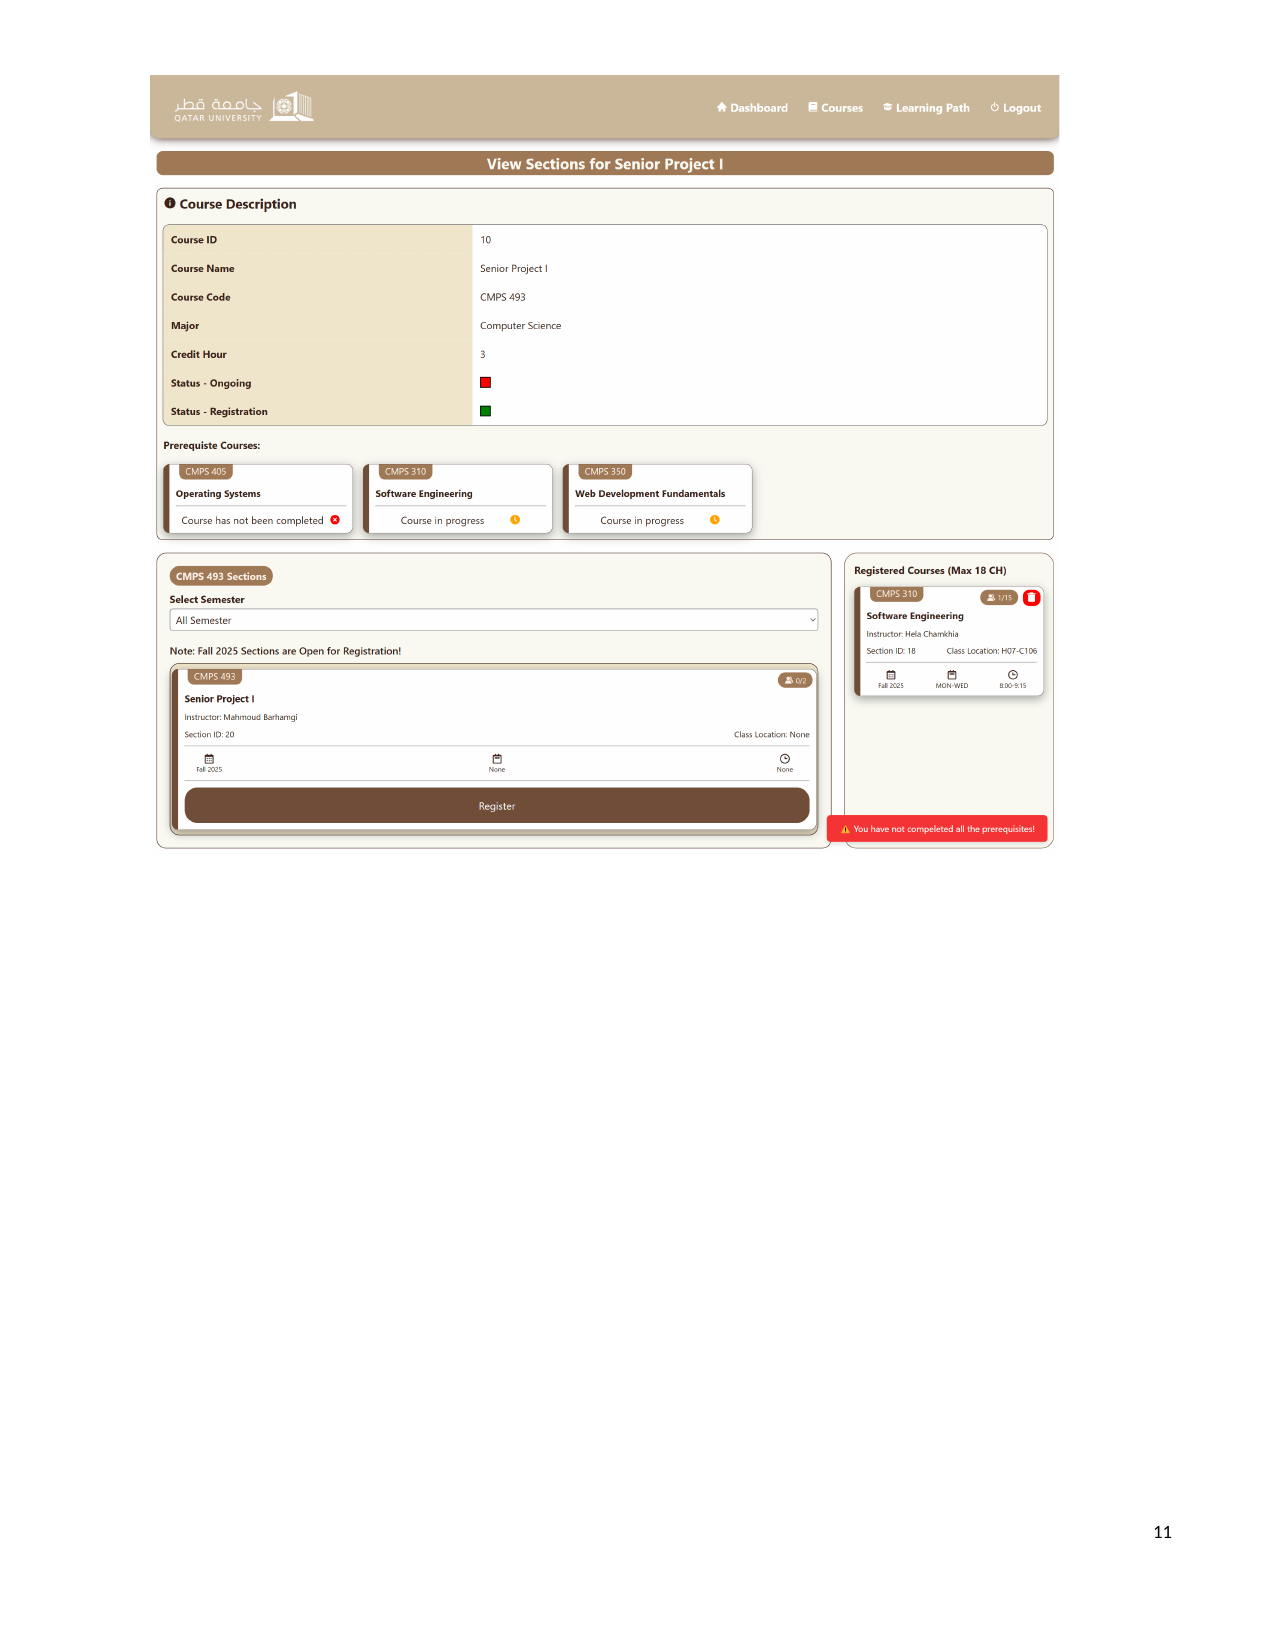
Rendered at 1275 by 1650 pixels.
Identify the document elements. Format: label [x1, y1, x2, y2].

picture [150, 75, 1060, 854]
